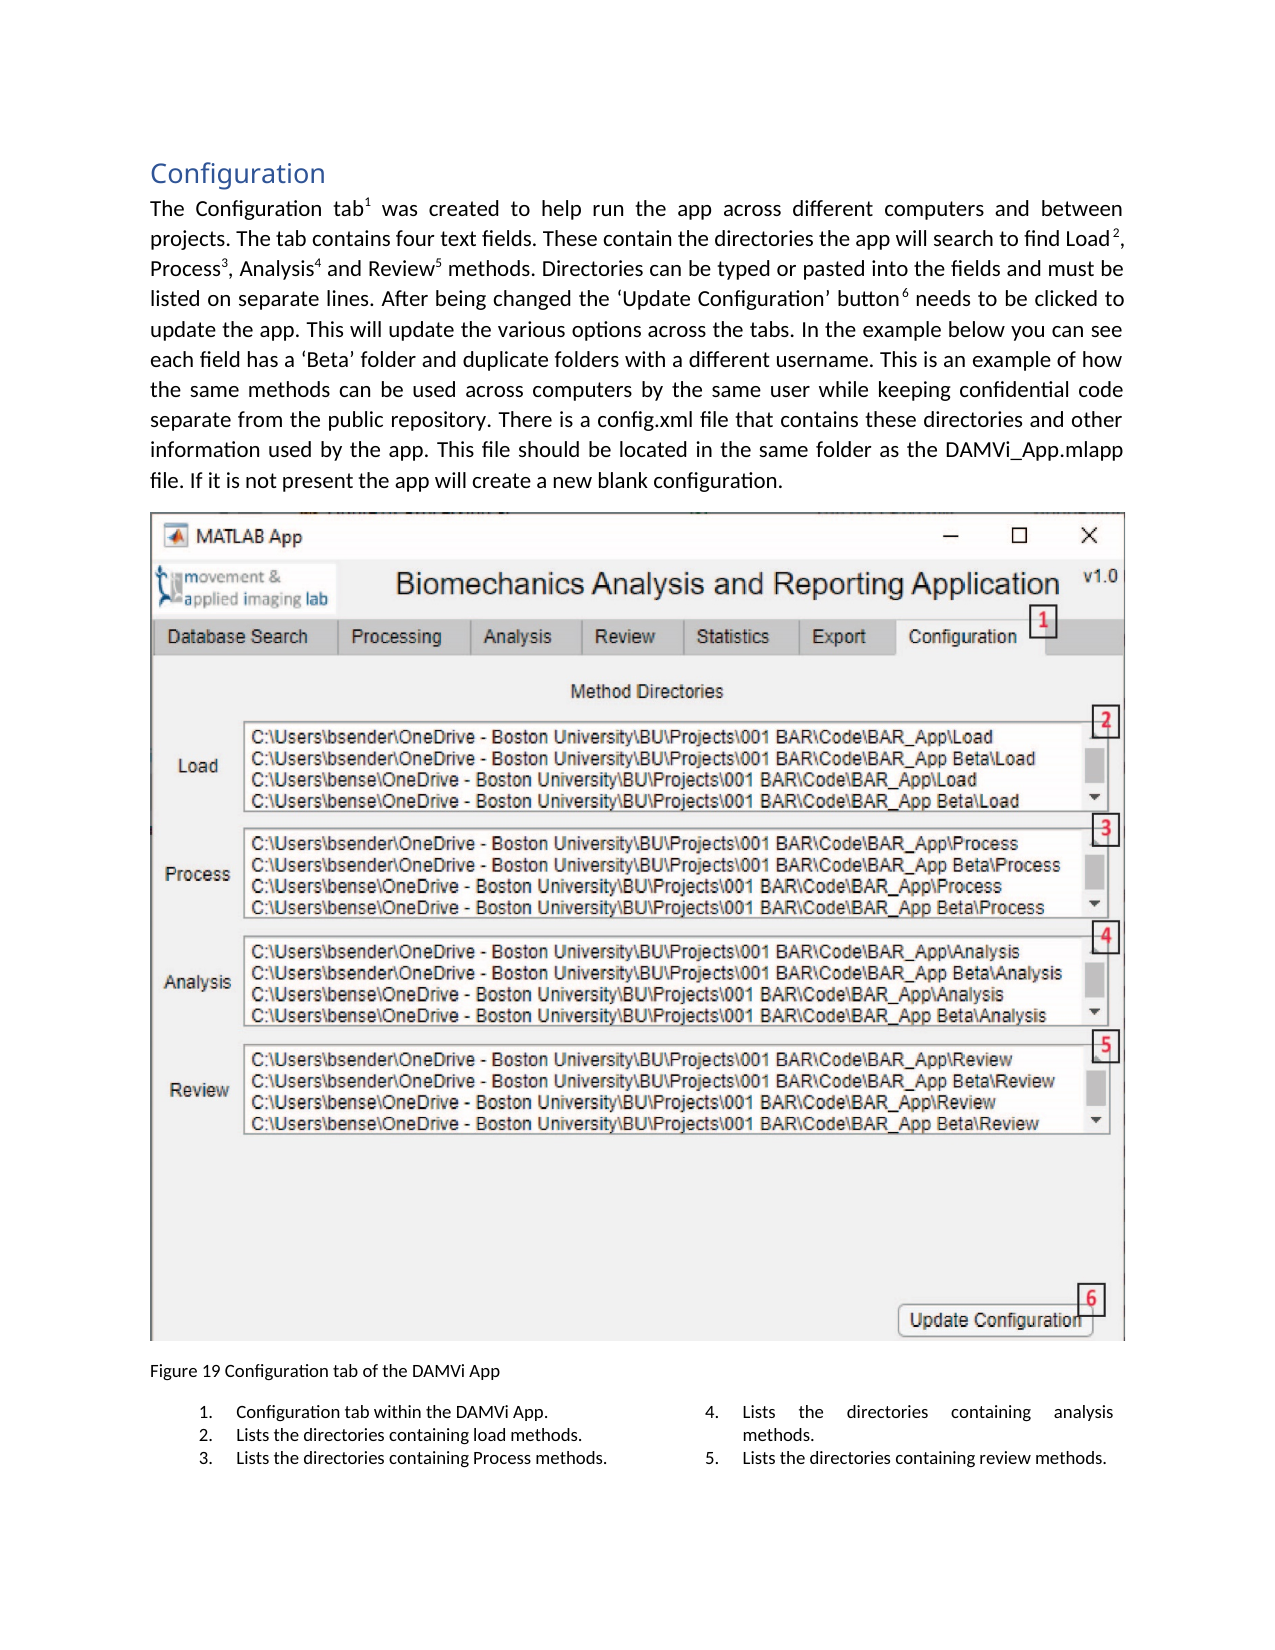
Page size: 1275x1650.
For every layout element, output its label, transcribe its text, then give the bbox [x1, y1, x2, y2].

subtitle Configuration [150, 154, 1125, 191]
picture [150, 512, 1125, 1341]
text The Configuration tab1 was created to help run the app across different computers and between projects. The tab contains four text fields. These contain the directories the app will search to find Load2, Process3, Analysis4 and Review5 methods. Directories can be typed or pasted into the fields and must be listed on separate lines. After being changed the ‘Update Configuration’ button6 needs to be clicked to update the app. This will update the various options across the tabs. In the example below you can see each field has a ‘Beta’ folder and duplicate folders with a different username. This is an example of how the same methods can be used across computers by the same user while keeping confidential code separate from the public repository. There is a config.xml file that contains these directories and other information used by the app. This file should be located in the same folder as the DAMVi_App.mlapp file. If it is not present the app will create a new blank configuration. [150, 194, 1125, 494]
table_header Configuration tab within the DAMVi App. Lists the directories containing load methods. Lists the directories containing Process methods. [150, 1401, 656, 1469]
text Figure 19 Configuration tab of the DAMVi App [150, 1359, 1125, 1382]
table_header Lists the directories containing analysis methods. Lists the directories containing review methods. [656, 1401, 1125, 1469]
